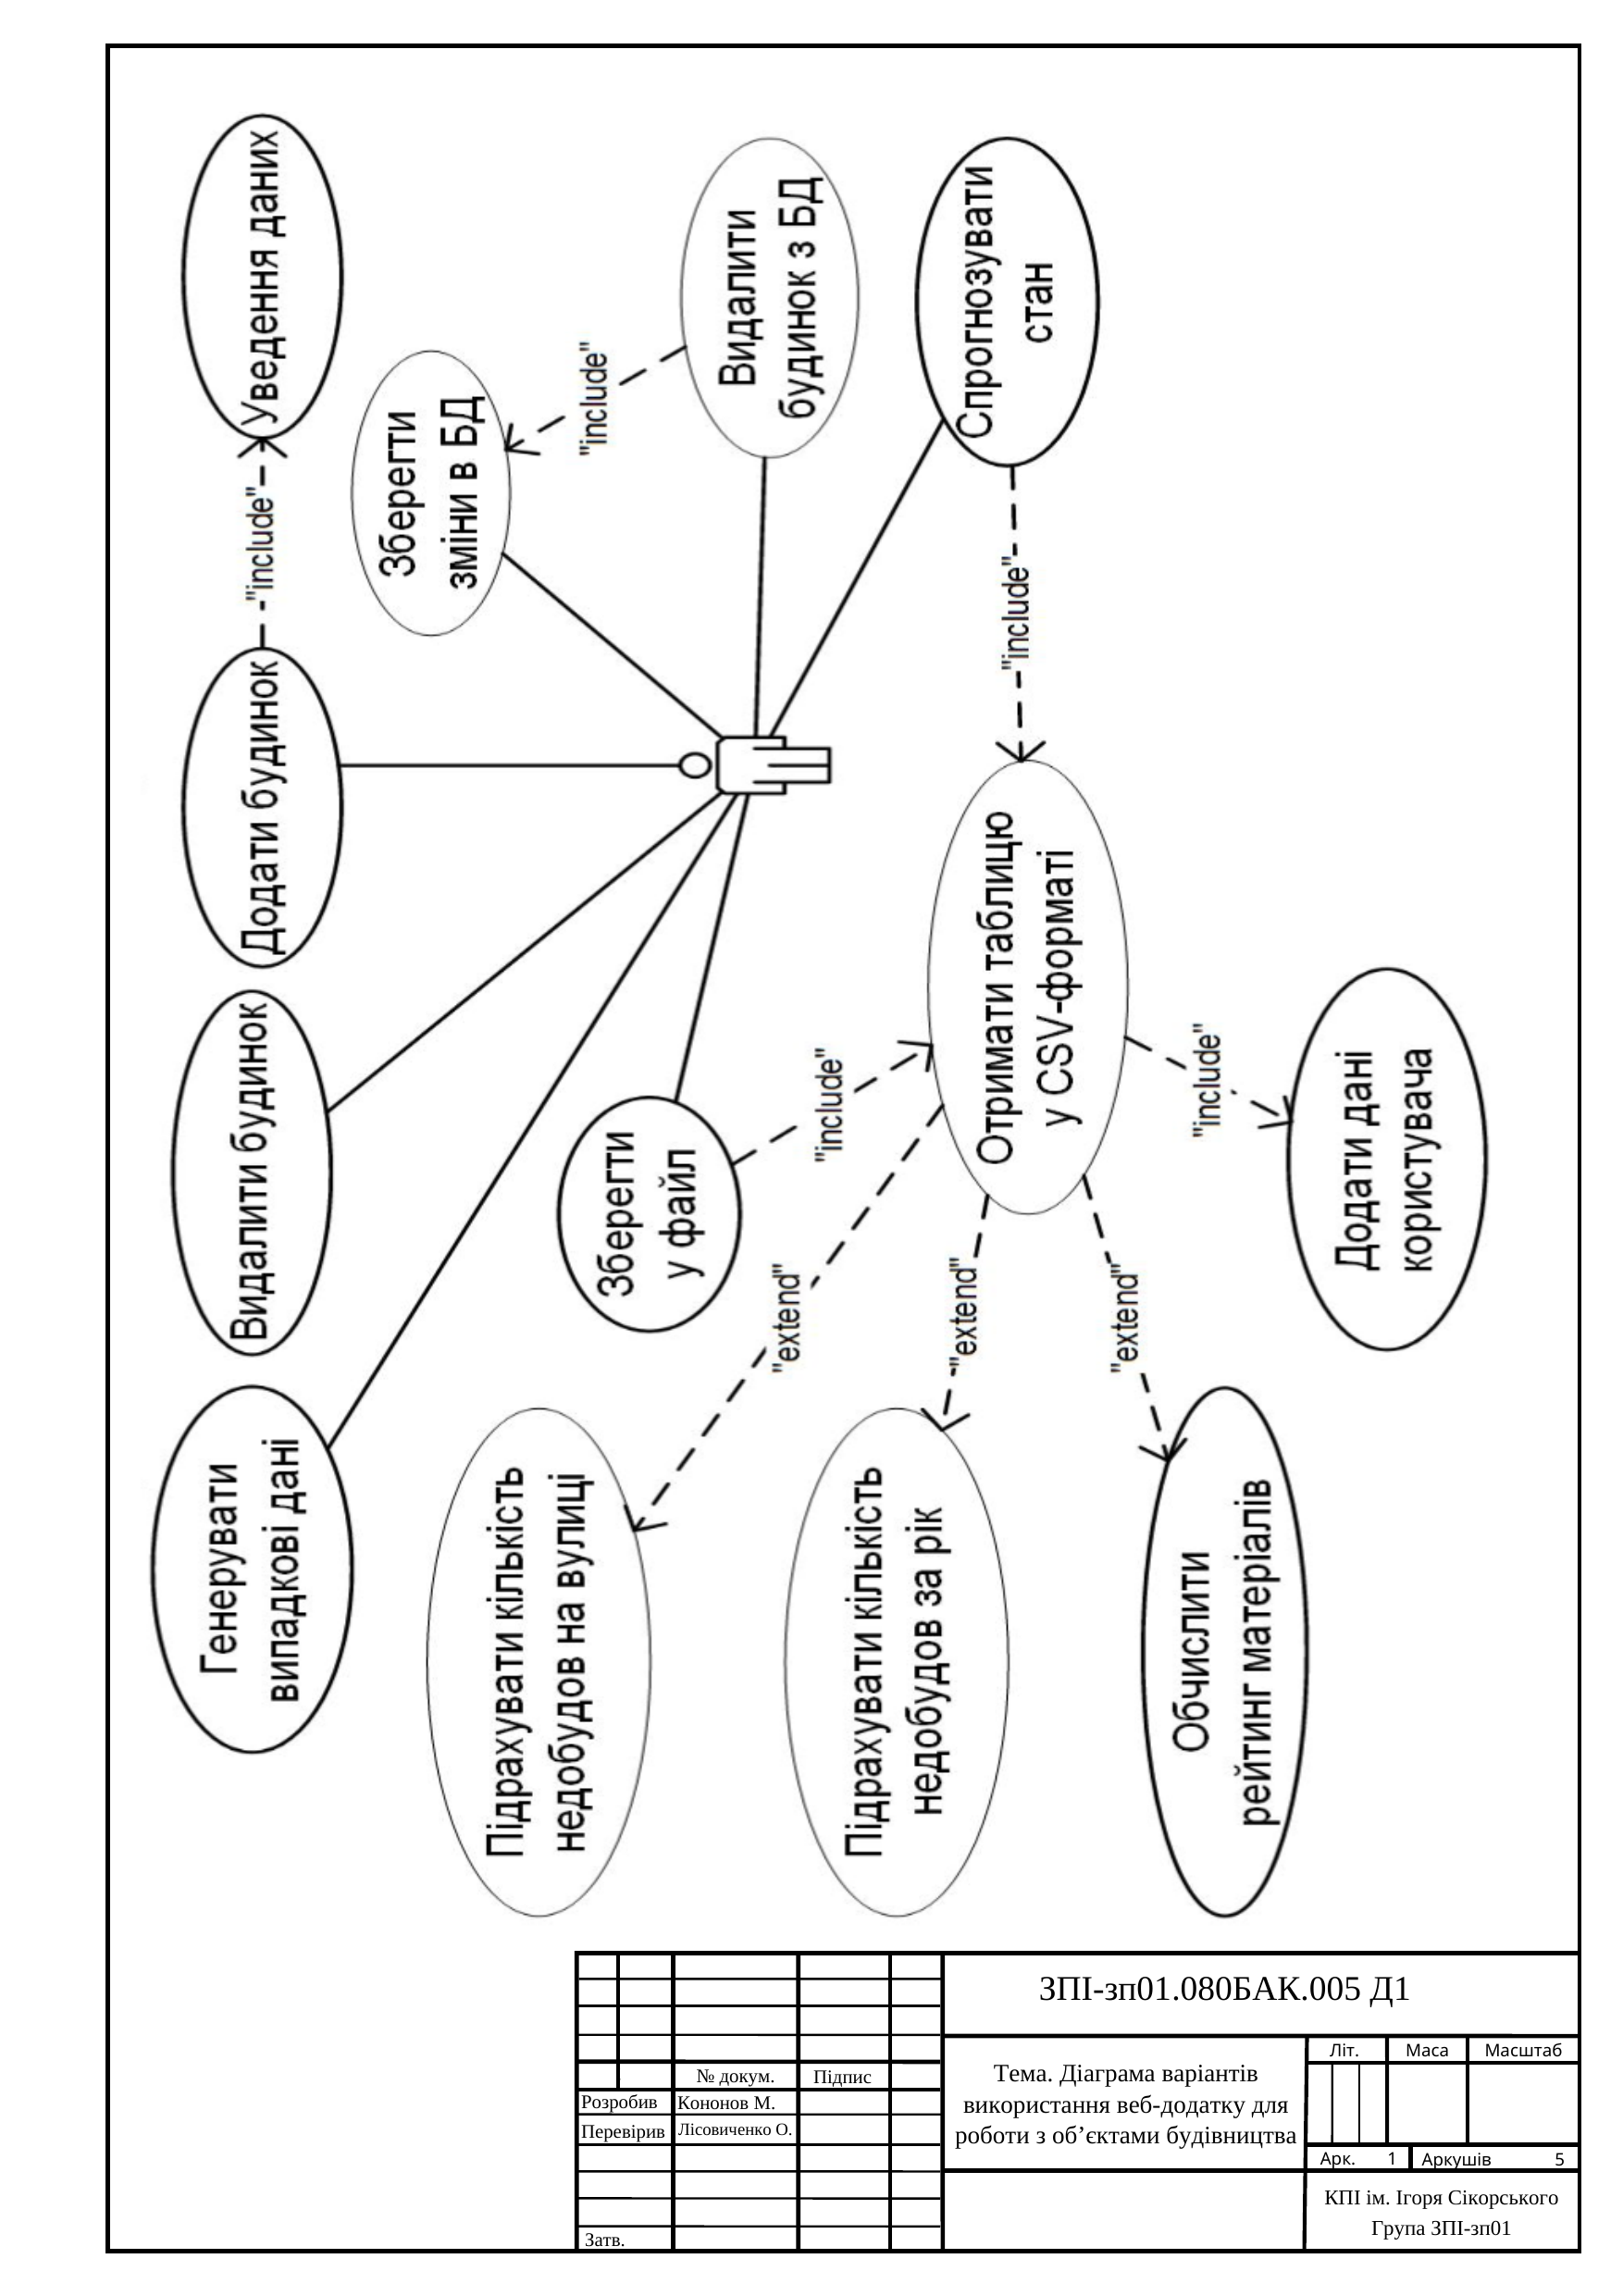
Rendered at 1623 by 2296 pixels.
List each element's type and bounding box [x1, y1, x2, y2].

picture [142, 113, 1518, 1929]
